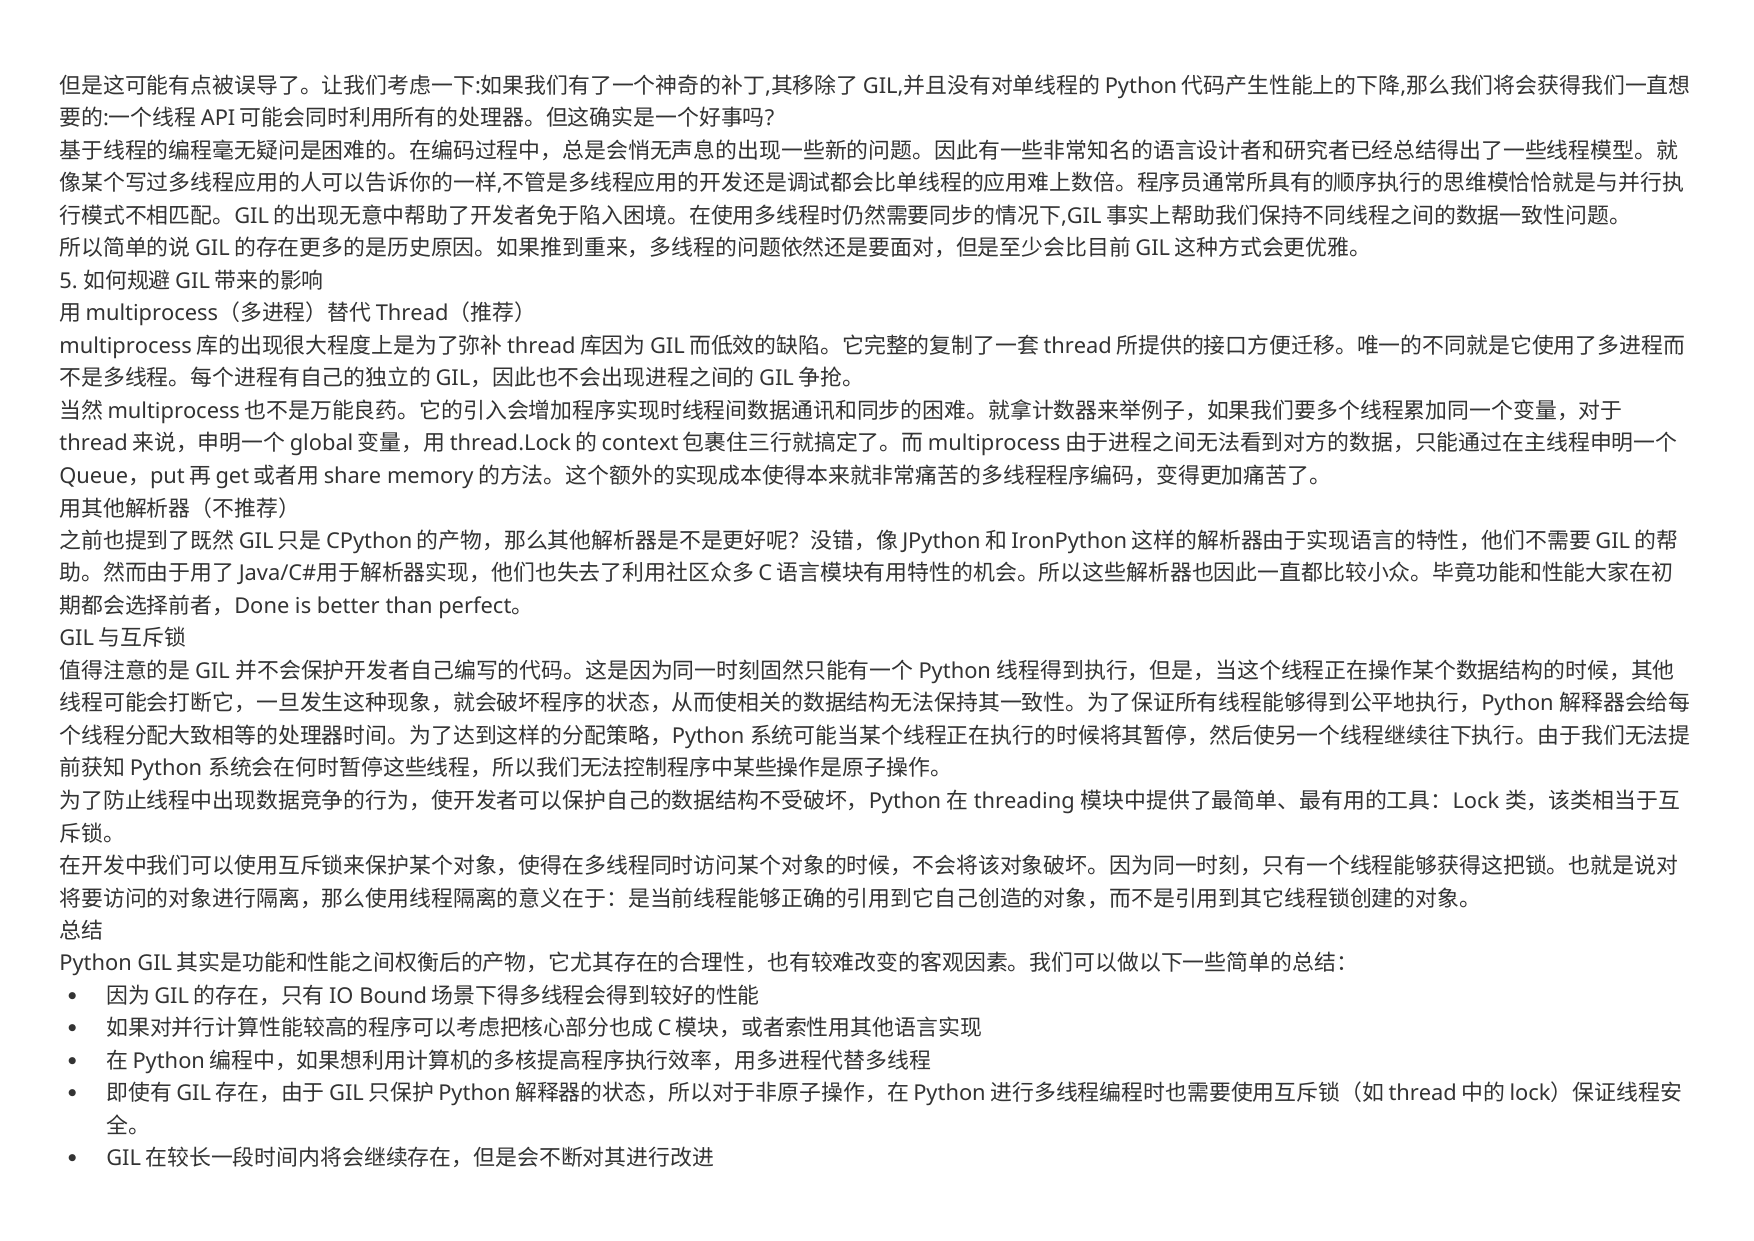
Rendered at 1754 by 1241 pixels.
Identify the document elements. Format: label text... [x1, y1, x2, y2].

text 用其他解析器（不推荐） [59, 490, 1695, 523]
list 即使有GIL存在，由于GIL只保护Python解释器的状态，所以对于非原子操作，在Python进行多线程编程时也需要使用互斥锁（如thread中的lock）保证线程安全。 [68, 1075, 1695, 1140]
list 因为GIL的存在，只有IO Bound场景下得多线程会得到较好的性能 [68, 978, 1695, 1010]
list 如果对并行计算性能较高的程序可以考虑把核心部分也成C模块，或者索性用其他语言实现 [68, 1010, 1695, 1043]
text 值得注意的是GIL 并不会保护开发者自己编写的代码。这是因为同一时刻固然只能有一个 Python 线程得到执行，但是，当这个线程正在操作某个数据结构的时候，其他线程可能会打断它，一旦发生这种现象，就会破坏程序的状态，从而使相关的数据结构无法保持其一致性。为了保证所有线程能够得到公平地执行，Python 解释器会给每个线程分配大致相等的处理器时间。为了达到这样的分配策略，Python 系统可能当某个线程正在执行的时候将其暂停，然后使另一个线程继续往下执行。由于我们无法提前获知 Python 系统会在何时暂停这些线程，所以我们无法控制程序中某些操作是原子操作。 [59, 653, 1695, 783]
list GIL在较长一段时间内将会继续存在，但是会不断对其进行改进 [68, 1140, 1695, 1173]
text Python GIL其实是功能和性能之间权衡后的产物，它尤其存在的合理性，也有较难改变的客观因素。我们可以做以下一些简单的总结： [59, 945, 1695, 978]
text multiprocess库的出现很大程度上是为了弥补thread库因为GIL而低效的缺陷。它完整的复制了一套thread所提供的接口方便迁移。唯一的不同就是它使用了多进程而不是多线程。每个进程有自己的独立的GIL，因此也不会出现进程之间的GIL争抢。 [59, 328, 1695, 393]
text 之前也提到了既然GIL只是CPython的产物，那么其他解析器是不是更好呢？没错，像JPython和IronPython这样的解析器由于实现语言的特性，他们不需要GIL的帮助。然而由于用了Java/C#用于解析器实现，他们也失去了利用社区众多C语言模块有用特性的机会。所以这些解析器也因此一直都比较小众。毕竟功能和性能大家在初期都会选择前者，Done is better than perfect。 [59, 523, 1695, 620]
text 但是这可能有点被误导了。让我们考虑一下:如果我们有了一个神奇的补丁,其移除了GIL,并且没有对单线程的Python代码产生性能上的下降,那么我们将会获得我们一直想要的:一个线程API可能会同时利用所有的处理器。但这确实是一个好事吗? [59, 68, 1695, 133]
text 基于线程的编程毫无疑问是困难的。在编码过程中，总是会悄无声息的出现一些新的问题。因此有一些非常知名的语言设计者和研究者已经总结得出了一些线程模型。就像某个写过多线程应用的人可以告诉你的一样,不管是多线程应用的开发还是调试都会比单线程的应用难上数倍。程序员通常所具有的顺序执行的思维模恰恰就是与并行执行模式不相匹配。GIL的出现无意中帮助了开发者免于陷入困境。在使用多线程时仍然需要同步的情况下,GIL事实上帮助我们保持不同线程之间的数据一致性问题。 [59, 133, 1695, 230]
list 在Python编程中，如果想利用计算机的多核提高程序执行效率，用多进程代替多线程 [68, 1043, 1695, 1075]
text 5. 如何规避GIL带来的影响 [59, 263, 1695, 295]
text 用multiprocess（多进程）替代Thread（推荐） [59, 295, 1695, 328]
text 所以简单的说GIL的存在更多的是历史原因。如果推到重来，多线程的问题依然还是要面对，但是至少会比目前GIL这种方式会更优雅。 [59, 230, 1695, 263]
text GIL与互斥锁 [59, 620, 1695, 653]
text 在开发中我们可以使用互斥锁来保护某个对象，使得在多线程同时访问某个对象的时候，不会将该对象破坏。因为同一时刻，只有一个线程能够获得这把锁。也就是说对将要访问的对象进行隔离，那么使用线程隔离的意义在于：是当前线程能够正确的引用到它自己创造的对象，而不是引用到其它线程锁创建的对象。 [59, 848, 1695, 913]
text 为了防止线程中出现数据竞争的行为，使开发者可以保护自己的数据结构不受破坏，Python 在 threading 模块中提供了最简单、最有用的工具：Lock 类，该类相当于互斥锁。 [59, 783, 1695, 848]
text 总结 [59, 913, 1695, 945]
text 当然multiprocess也不是万能良药。它的引入会增加程序实现时线程间数据通讯和同步的困难。就拿计数器来举例子，如果我们要多个线程累加同一个变量，对于thread来说，申明一个global变量，用thread.Lock的context包裹住三行就搞定了。而multiprocess由于进程之间无法看到对方的数据，只能通过在主线程申明一个Queue，put再get或者用share memory的方法。这个额外的实现成本使得本来就非常痛苦的多线程程序编码，变得更加痛苦了。 [59, 393, 1695, 490]
